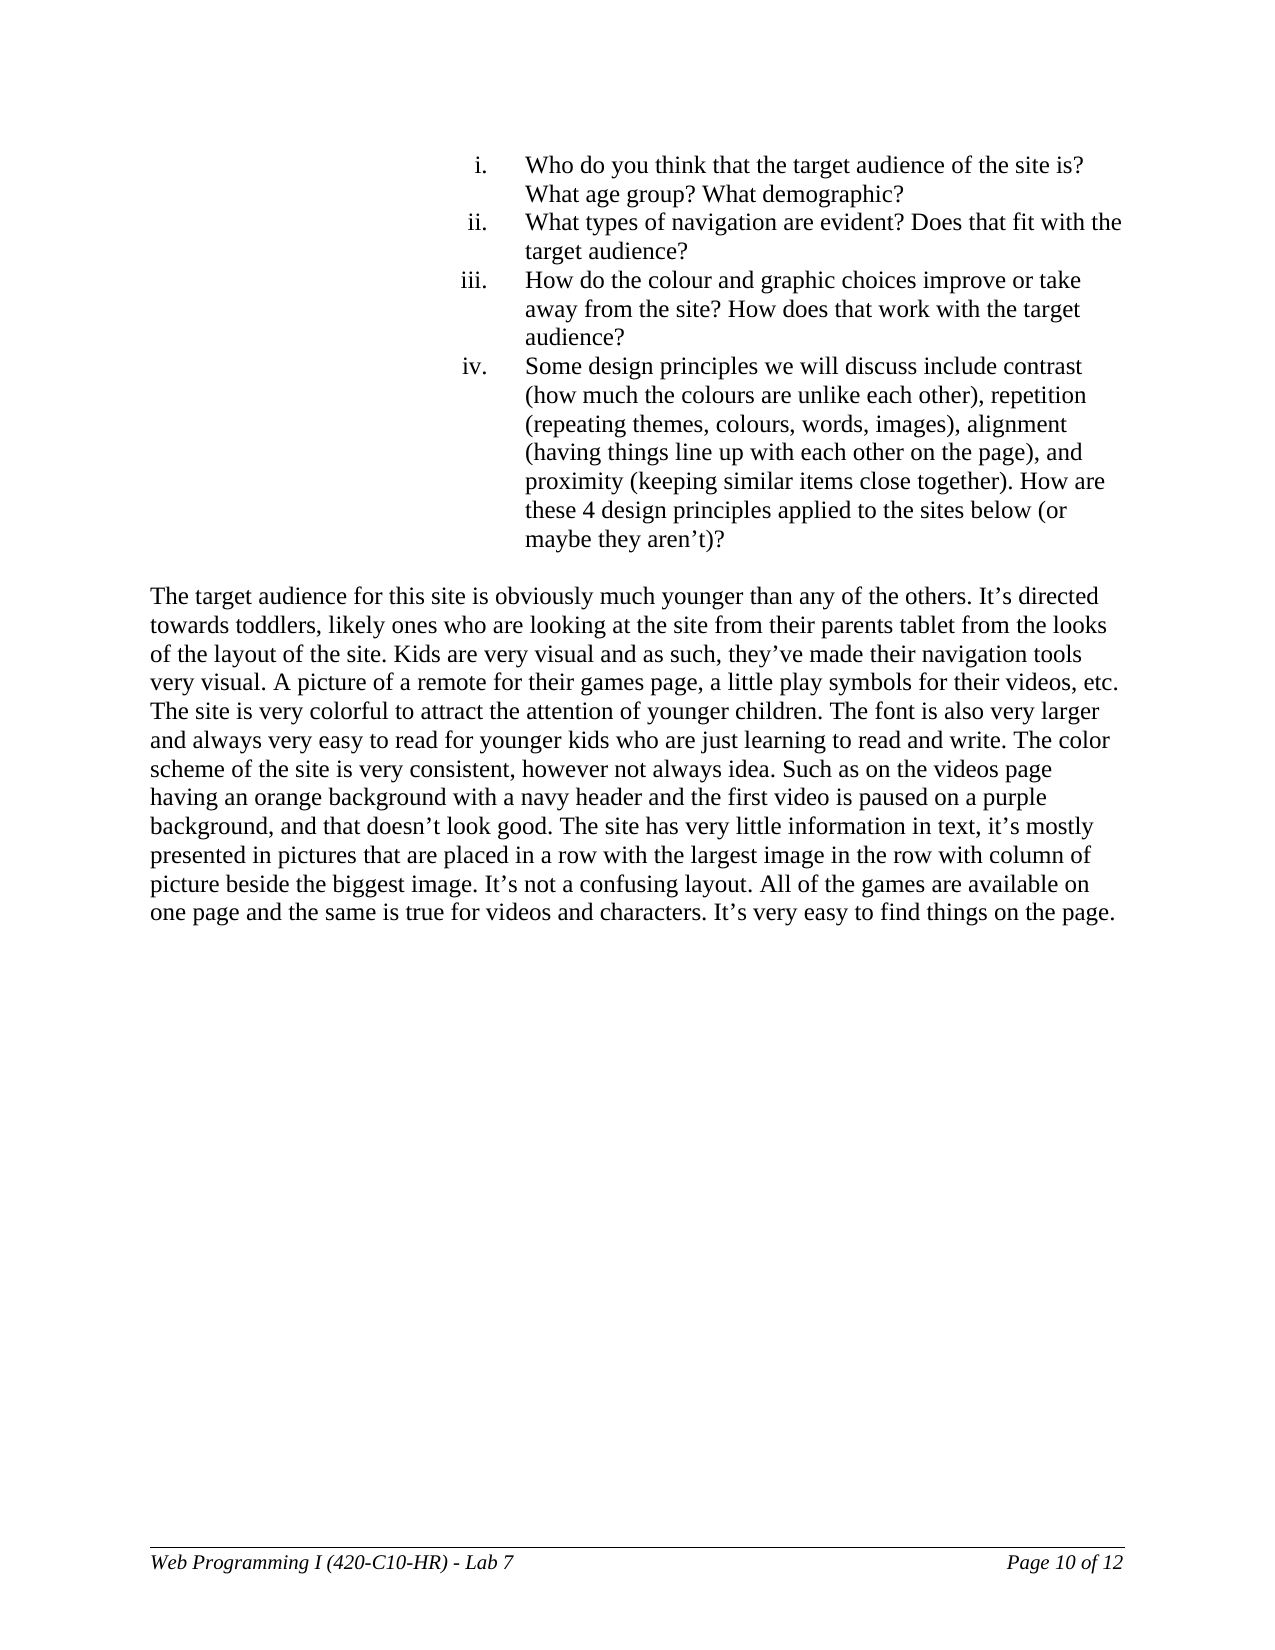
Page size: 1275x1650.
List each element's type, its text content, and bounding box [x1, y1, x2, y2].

list How do the colour and graphic choices improve or take away from the site? How does that work with the target audience? [487, 265, 1125, 351]
list Some design principles we will discuss include contrast (how much the colours are unlike each other), repetition (repeating themes, colours, words, images), alignment (having things line up with each other on the page), and proximity (keeping similar items close together). How are these 4 design principles applied to the sites below (or maybe they aren’t)? [487, 351, 1125, 552]
list What types of navigation are evident? Does that fit with the target audience? [487, 207, 1125, 265]
list Who do you think that the target audience of the site is? What age group? What demographic? [487, 150, 1125, 207]
text The target audience for this site is obviously much younger than any of the others. It’s directed towards toddlers, likely ones who are looking at the site from their parents tablet from the looks of the layout of the site. Kids are very visual and as such, they’ve made their navigation tools very visual. A picture of a remote for their games page, a little play symbols for their videos, etc. The site is very colorful to attract the attention of younger children. The font is also very larger and always very easy to read for younger kids who are just learning to read and write. The color scheme of the site is very consistent, however not always idea. Such as on the videos page having an orange background with a navy header and the first video is paused on a purple background, and that doesn’t look good. The site has very little information in text, it’s mostly presented in pictures that are placed in a row with the largest image in the row with column of picture beside the biggest image. It’s not a confusing layout. All of the games are available on one page and the same is true for videos and characters. It’s very easy to find things on the page. [150, 581, 1125, 926]
